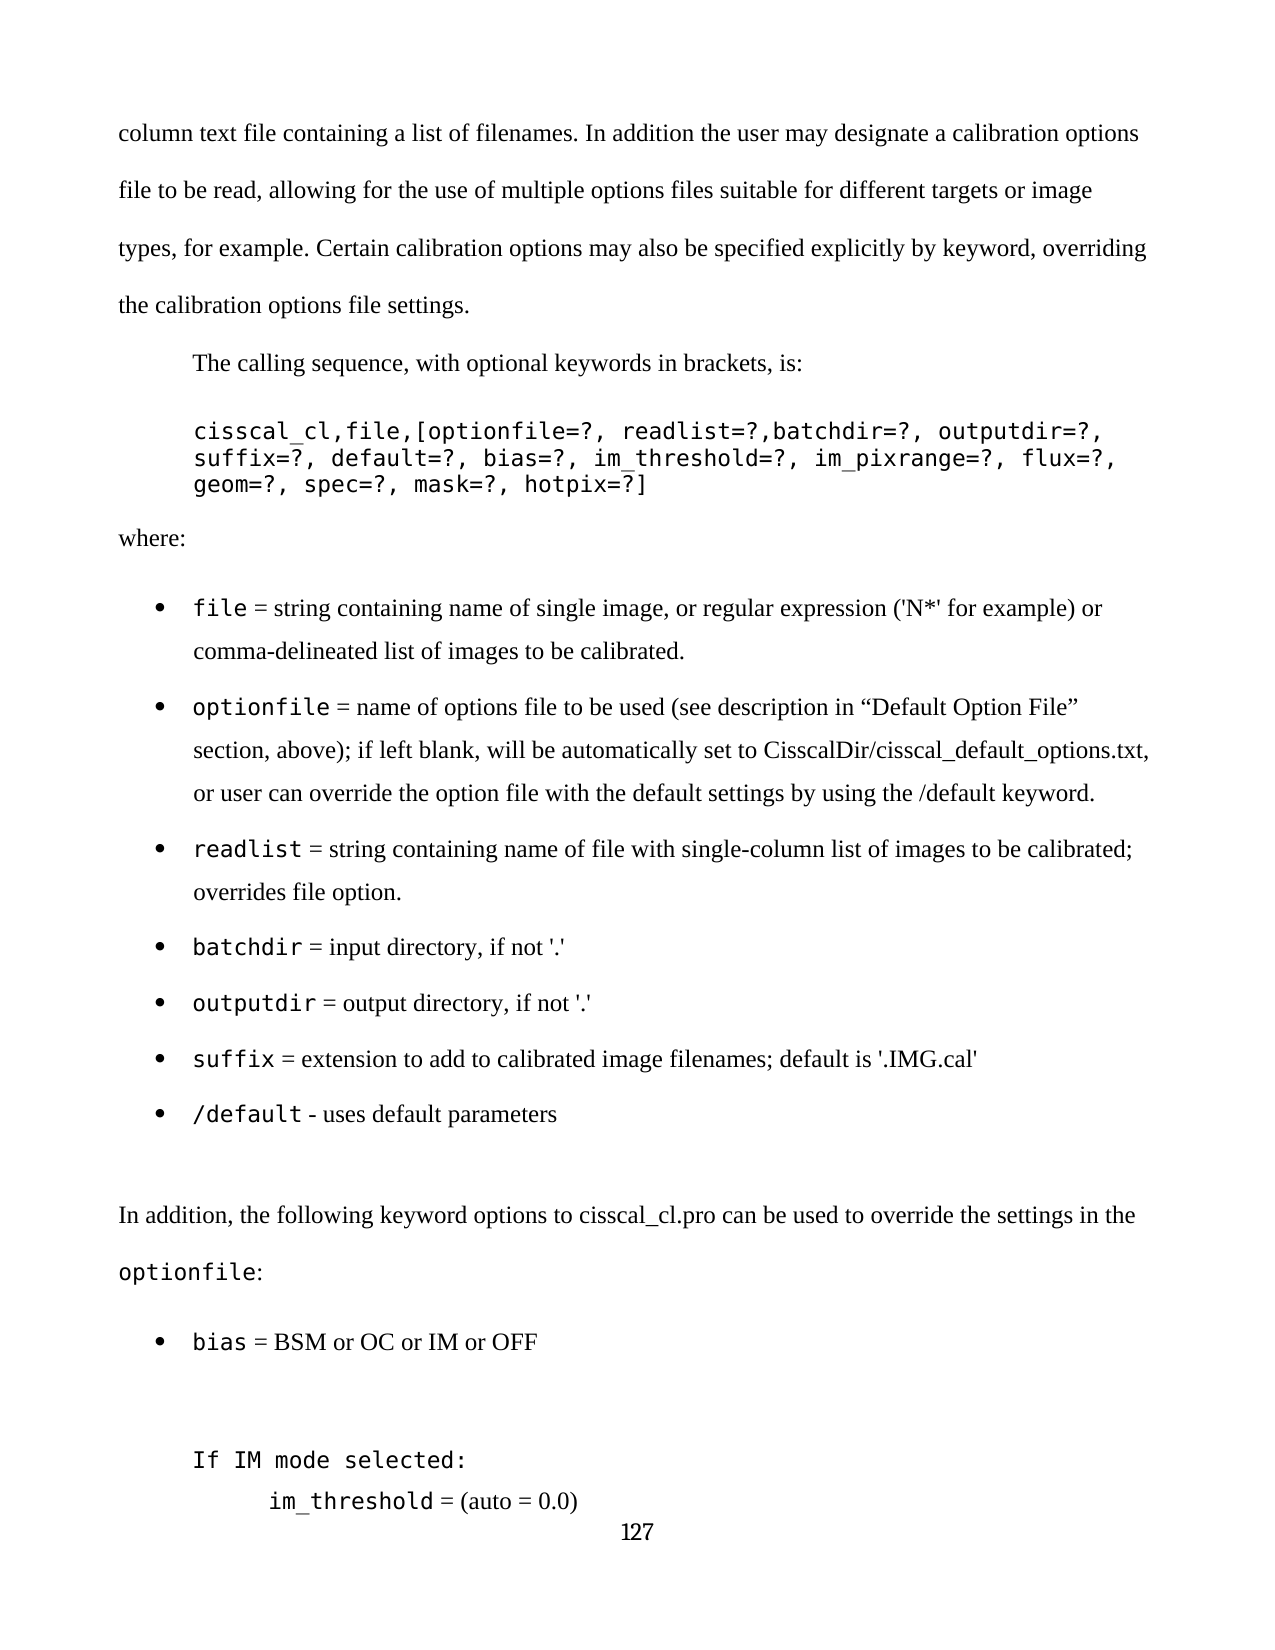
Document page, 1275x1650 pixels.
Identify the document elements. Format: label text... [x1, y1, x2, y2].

list readlist = string containing name of file with single-column list of images to be calibrated; overrides file option. [156, 834, 1157, 906]
text where: [118, 523, 1157, 552]
list file = string containing name of single image, or regular expression ('N*' for example) or comma-delineated list of images to be calibrated. [156, 593, 1157, 665]
list suffix = extension to add to calibrated image filenames; default is '.IMG.cal' [156, 1044, 1157, 1072]
list batchdir = input directory, if not '.' [156, 932, 1157, 961]
text cisscal_cl,file,[optionfile=?, readlist=?,batchdir=?, outputdir=?, suffix=?, default=?, bias=?, im_threshold=?, im_pixrange=?, flux=?, geom=?, spec=?, mask=?, hotpix=?] [193, 418, 1157, 498]
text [118, 118, 1157, 319]
text im_threshold = (auto = 0.0) [118, 1486, 1157, 1515]
list optionfile = name of options file to be used (see description in “Default Option File” section, above); if left blank, will be automatically set to CisscalDir/cisscal_default_options.txt, or user can override the option file with the default settings by using the /default keyword. [156, 692, 1157, 807]
text If IM mode selected: [118, 1447, 1157, 1474]
list bias = BSM or OC or IM or OFF [156, 1327, 1157, 1356]
list /default - uses default parameters [156, 1099, 1157, 1128]
list outputdir = output directory, if not '.' [156, 988, 1157, 1017]
text The calling sequence, with optional keywords in brackets, is: [118, 348, 1157, 377]
text In addition, the following keyword options to cisscal_cl.pro can be used to override the settings in the optionfile: [118, 1200, 1157, 1286]
